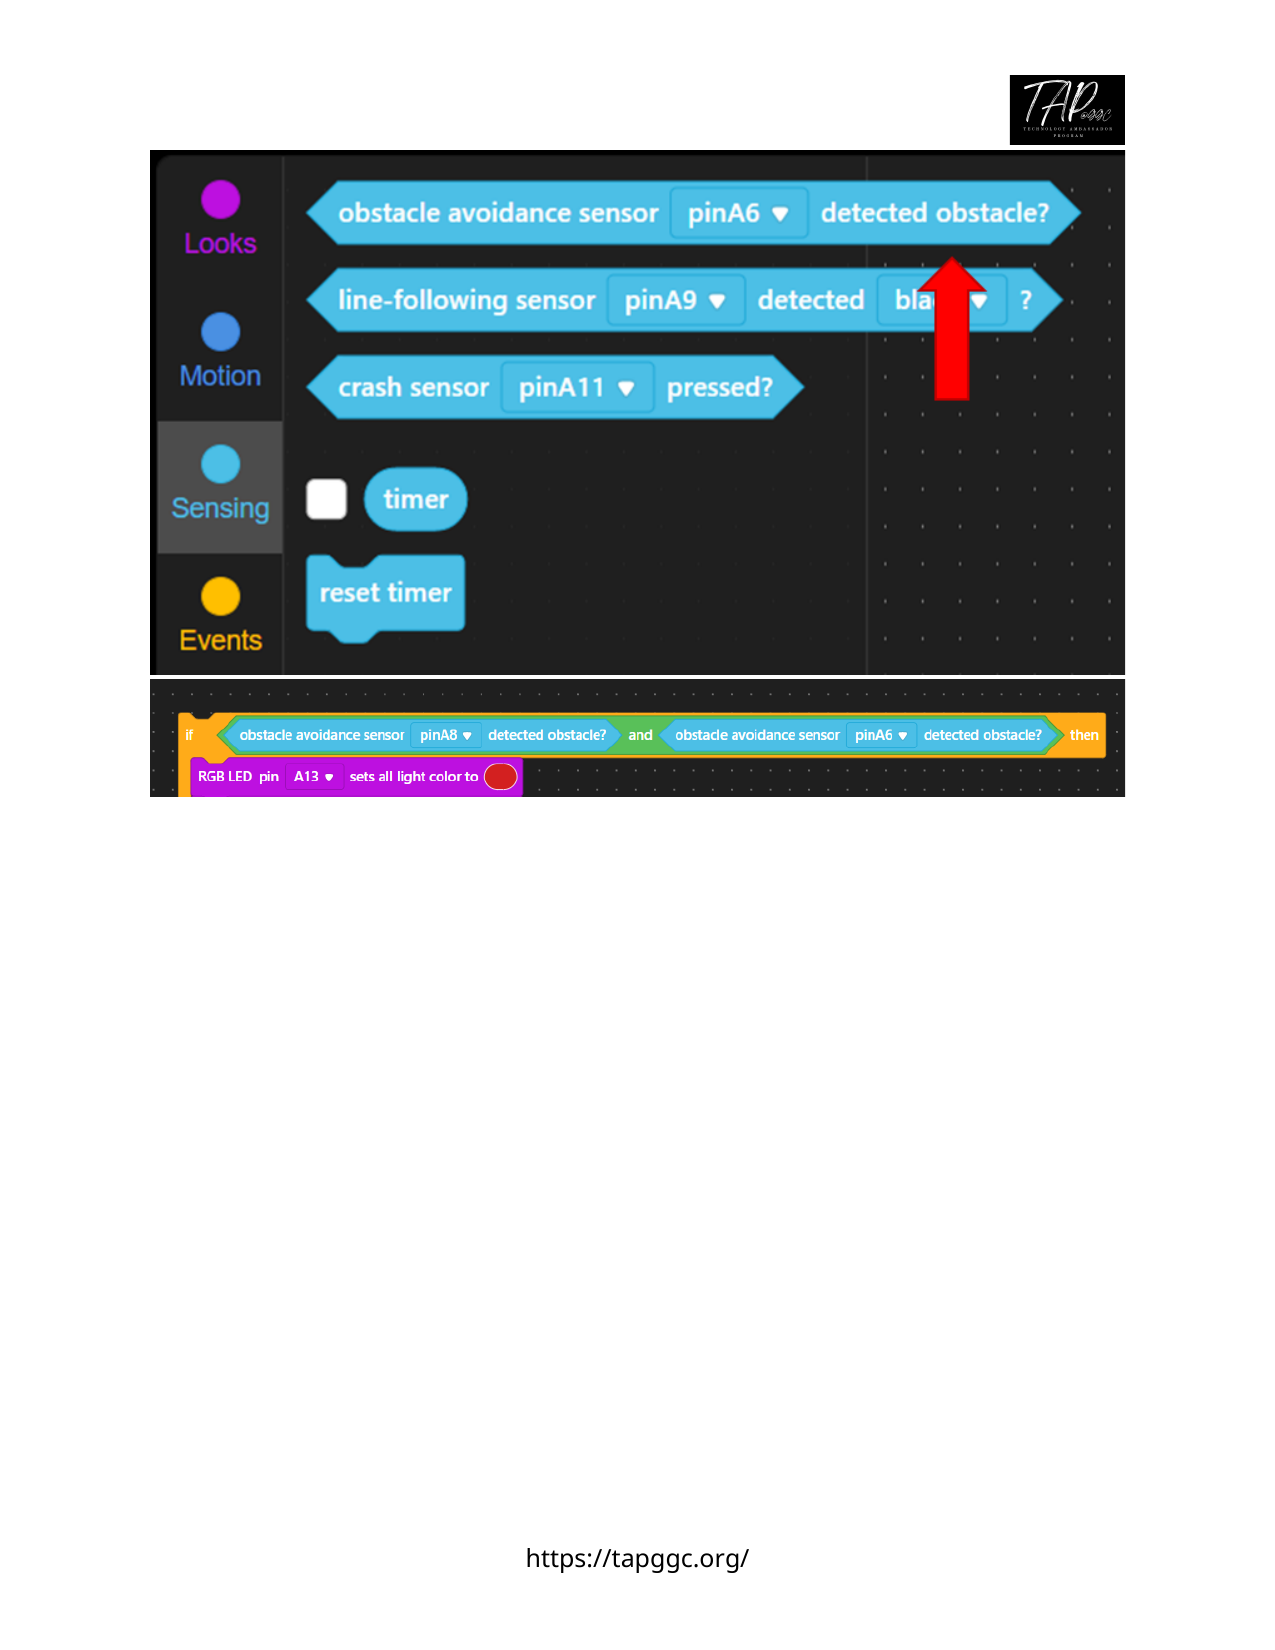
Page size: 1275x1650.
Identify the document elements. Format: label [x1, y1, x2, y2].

picture [150, 150, 1125, 675]
picture [1009, 75, 1125, 145]
picture [150, 679, 1125, 797]
